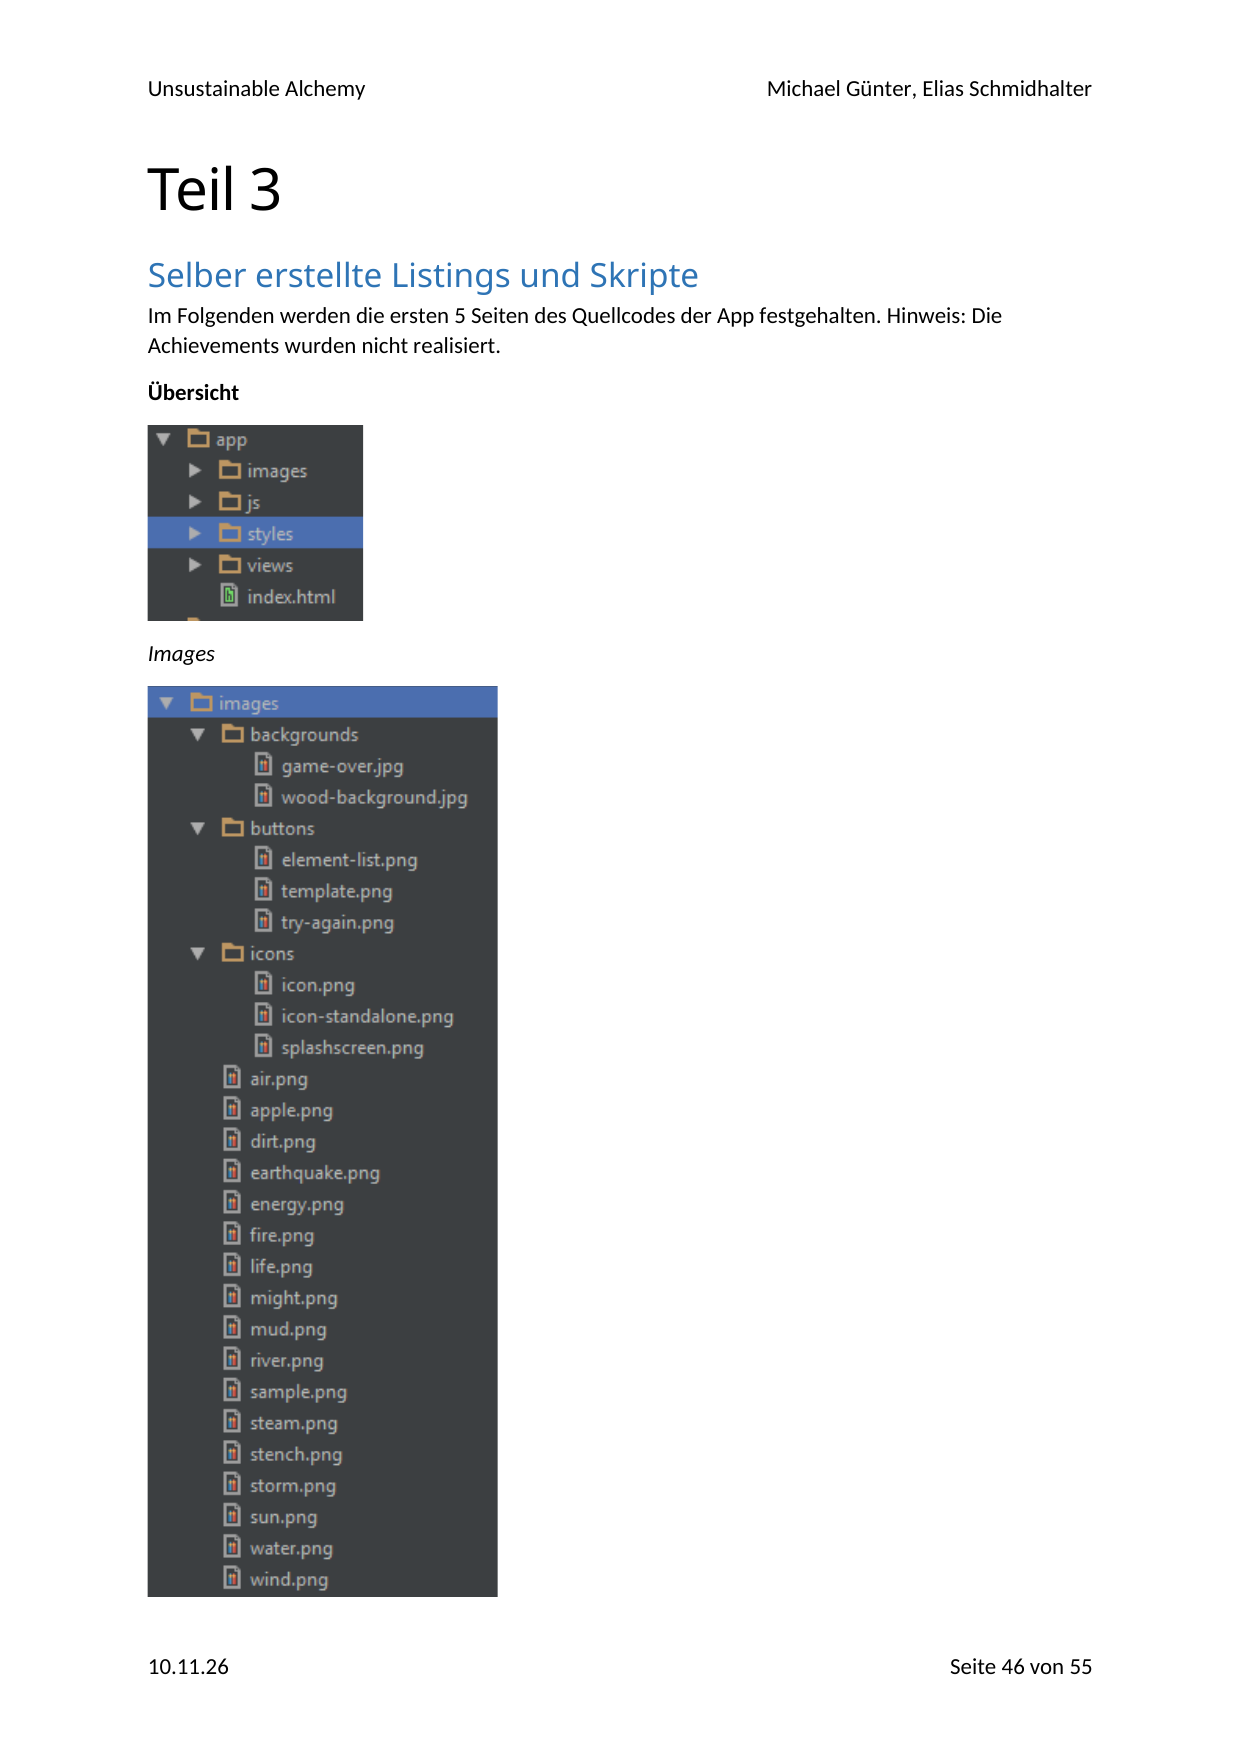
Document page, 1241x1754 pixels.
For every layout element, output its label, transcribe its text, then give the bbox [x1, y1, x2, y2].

subtitle Selber erstellte Listings und Skripte [148, 252, 1093, 297]
text Im Folgenden werden die ersten 5 Seiten des Quellcodes der App festgehalten. Hinweis: Die Achievements wurden nicht realisiert. [148, 301, 1093, 359]
text Images [148, 639, 1093, 667]
title Teil 3 [148, 148, 1093, 227]
text Übersicht [148, 378, 1093, 406]
picture [147, 686, 498, 1597]
picture [147, 425, 364, 621]
